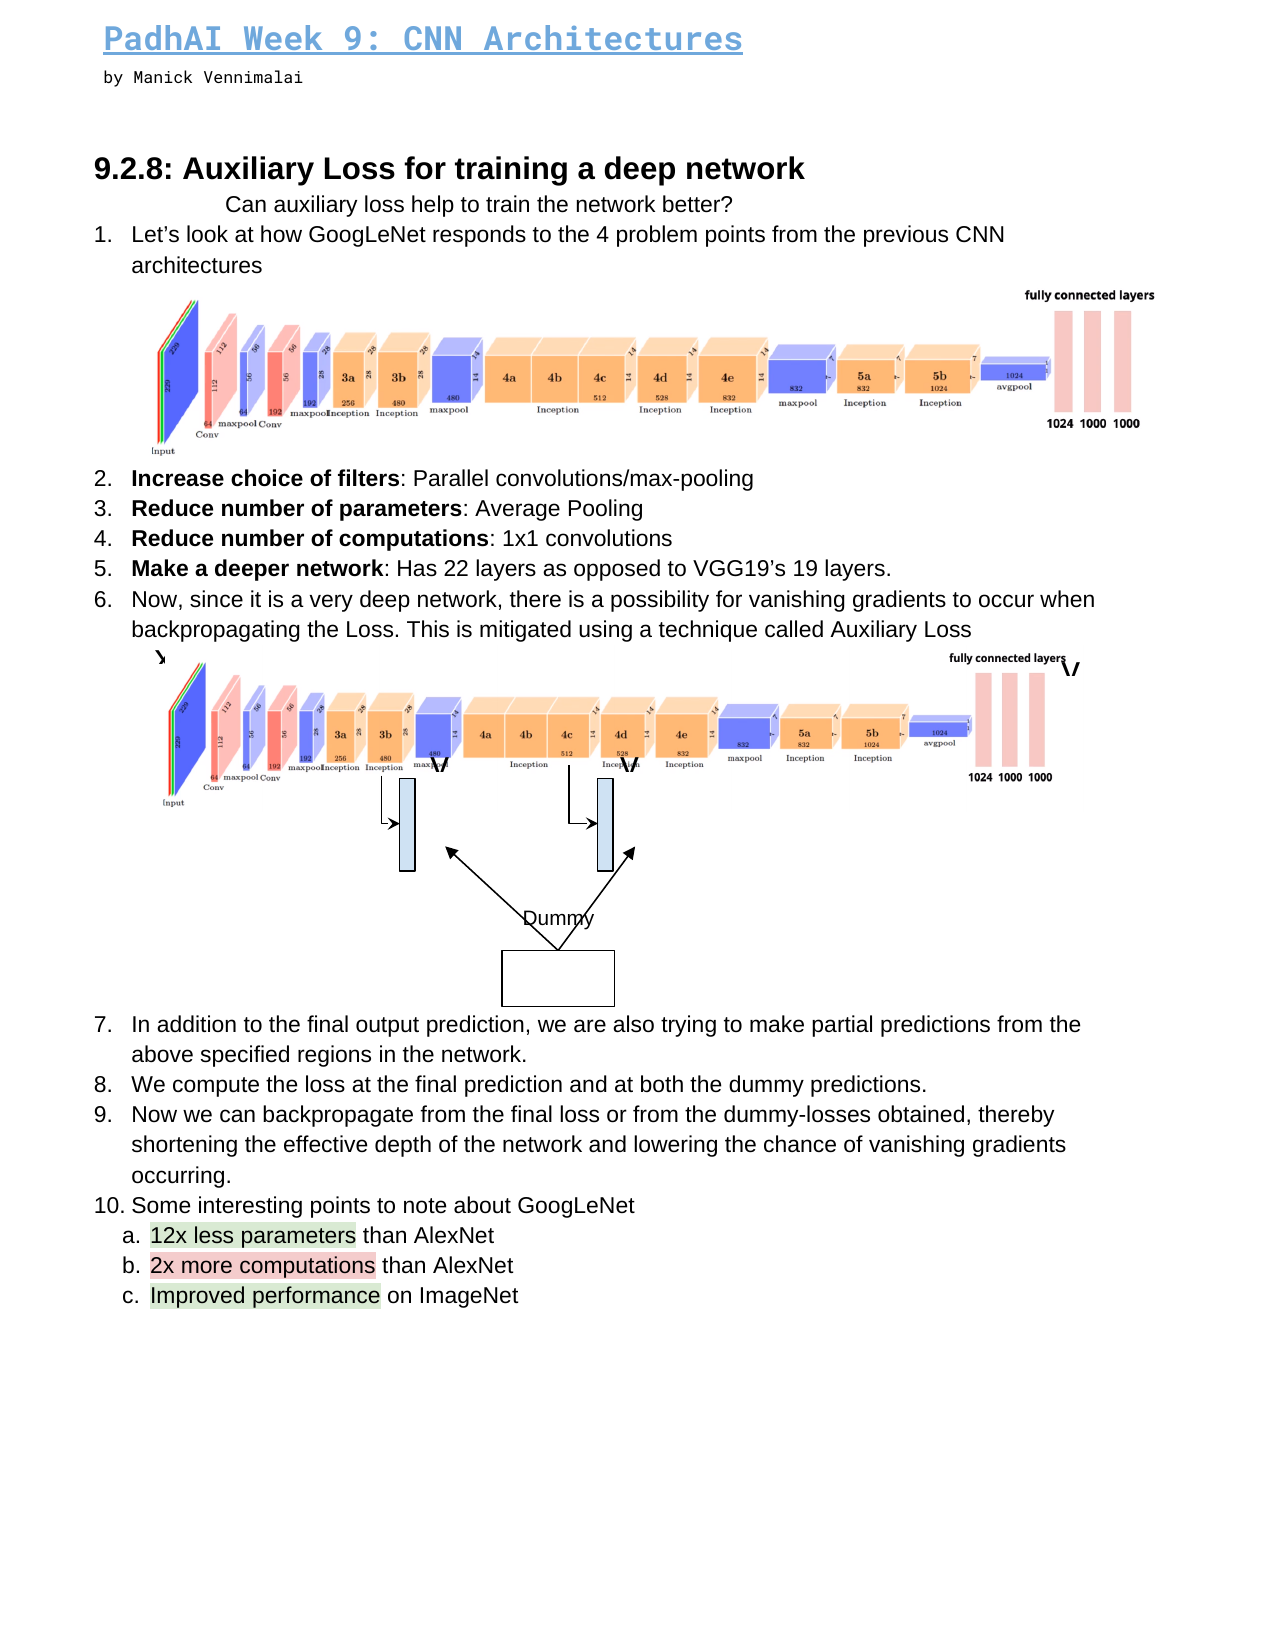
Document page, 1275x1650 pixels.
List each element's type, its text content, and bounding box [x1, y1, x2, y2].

list 2x more computations than AlexNet [376, 1252, 1125, 1279]
text Can auxiliary loss help to train the network better? [225, 191, 1125, 218]
list Improved performance on ImageNet [122, 1282, 1125, 1309]
picture [145, 645, 1084, 812]
list 12x less parameters than AlexNet [356, 1222, 1125, 1248]
subtitle 9.2.8: Auxiliary Loss for training a deep network [94, 150, 1125, 186]
list Some interesting points to note about GoogLeNet [94, 1192, 1125, 1218]
picture [131, 281, 1175, 461]
list In addition to the final output prediction, we are also trying to make partial predictions from the above specified regions in the network. [94, 1011, 1125, 1067]
list Increase choice of filters: Parallel convolutions/max-pooling [94, 465, 1125, 491]
list We compute the loss at the final prediction and at both the dummy predictions. [94, 1071, 1125, 1097]
list Reduce number of computations: 1x1 convolutions [94, 525, 1125, 551]
list Reduce number of parameters: Average Pooling [94, 495, 1125, 521]
list Now we can backpropagate from the final loss or from the dummy-losses obtained, thereby shortening the effective depth of the network and lowering the chance of vanishing gradients occurring. [94, 1101, 1125, 1188]
list Make a deeper network: Has 22 layers as opposed to VGG19’s 19 layers. [94, 555, 1125, 582]
